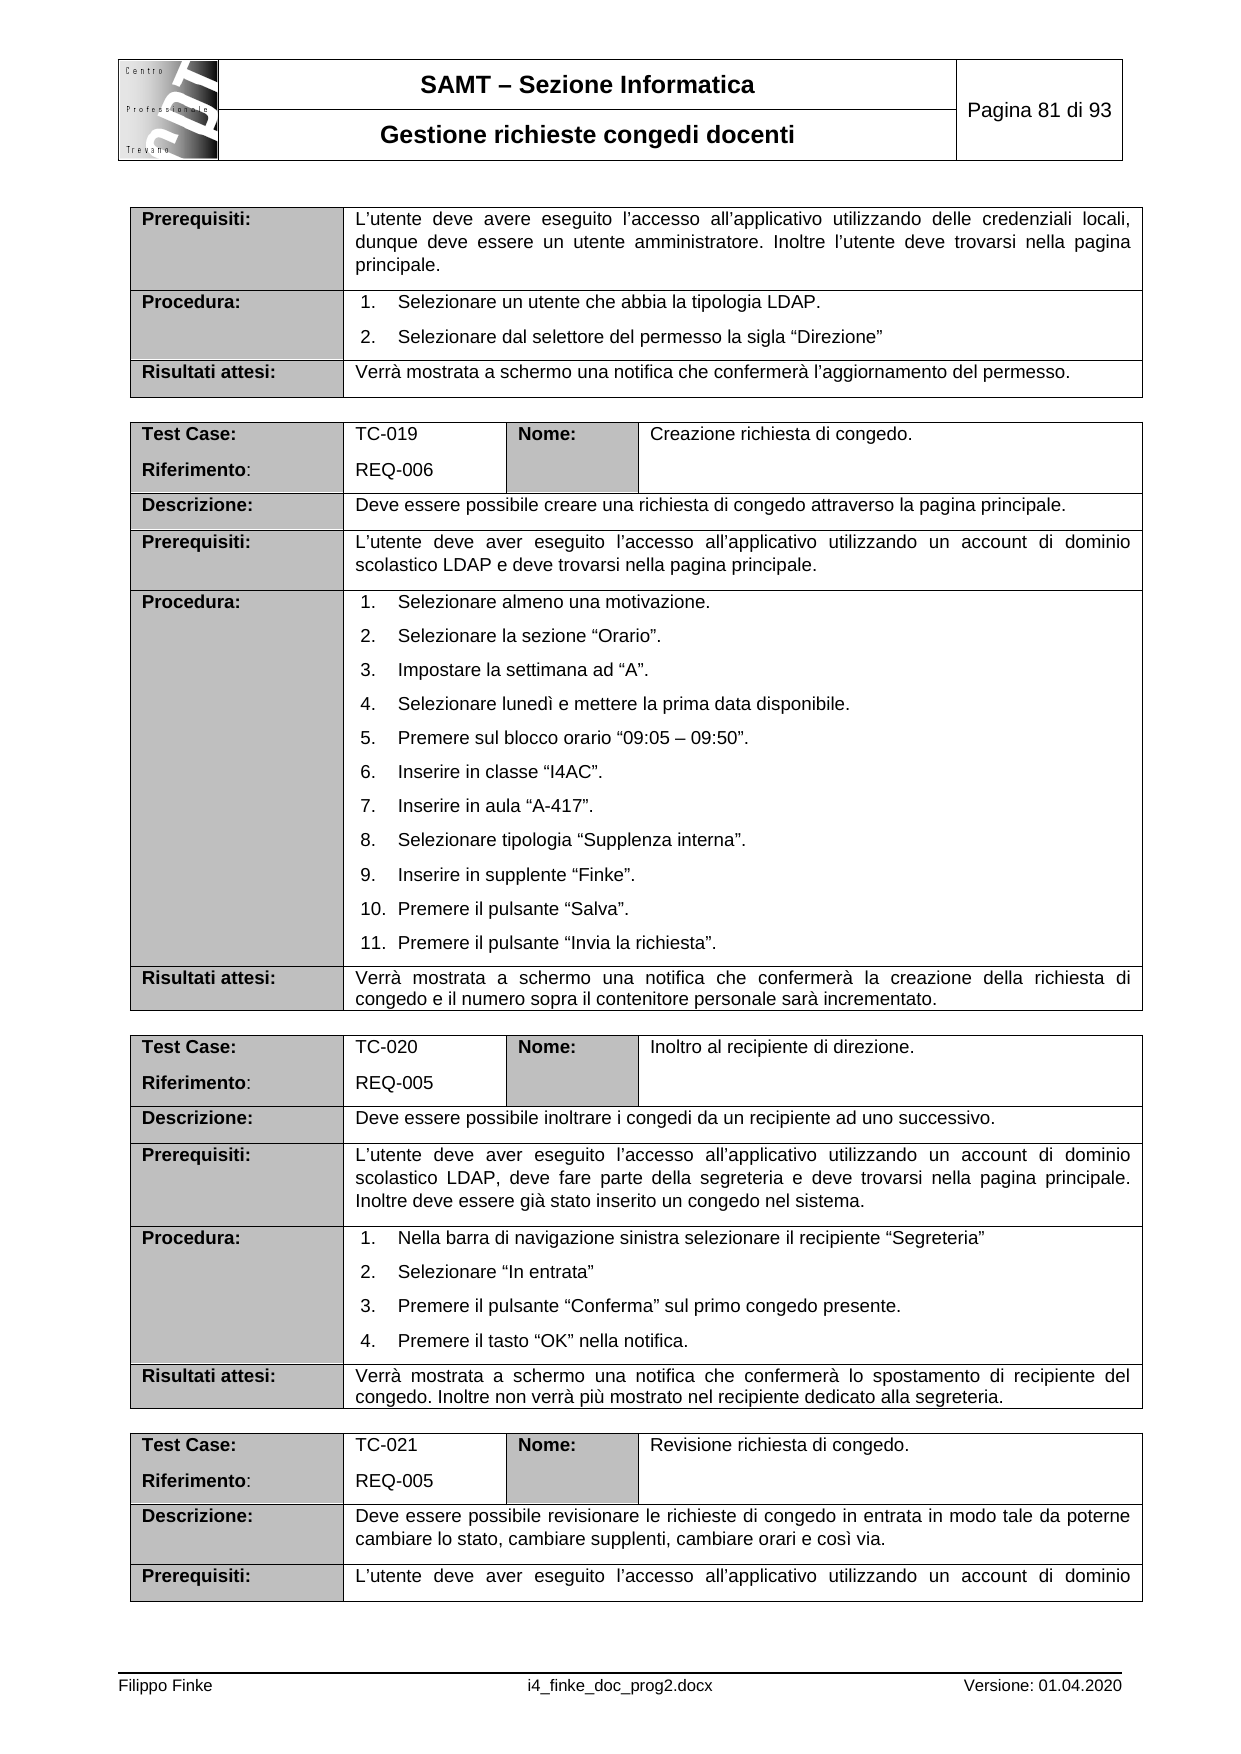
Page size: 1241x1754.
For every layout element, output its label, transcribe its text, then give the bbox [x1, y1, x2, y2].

table_cell Descrizione: [131, 1107, 343, 1143]
table_cell Procedura: [131, 1227, 343, 1363]
table_cell Deve essere possibile revisionare le richieste di congedo in entrata in modo tale da poterne cambiare lo stato, cambiare supplenti, cambiare orari e così via. [344, 1505, 1142, 1564]
table_cell Risultati attesi: [131, 361, 343, 397]
table_cell Risultati attesi: [131, 967, 343, 1010]
table_cell Prerequisiti: [131, 1144, 343, 1226]
table_cell Nella barra di navigazione sinistra selezionare il recipiente “Segreteria” Selezionare “In entrata” Premere il pulsante “Conferma” sul primo congedo presente. Premere il tasto “OK” nella notifica. [344, 1227, 1142, 1363]
table_cell Procedura: [131, 591, 343, 966]
table_header Test Case: Riferimento: [131, 1036, 343, 1106]
table_header Creazione richiesta di congedo. [639, 423, 1142, 492]
table_cell L’utente deve aver eseguito l’accesso all’applicativo utilizzando un account di dominio scolastico LDAP e deve trovarsi nella pagina principale. [344, 531, 1142, 590]
table_cell Prerequisiti: [131, 208, 343, 290]
table_cell Deve essere possibile inoltrare i congedi da un recipiente ad uno successivo. [344, 1107, 1142, 1143]
table_header Nome: [507, 1036, 638, 1106]
table_cell Verrà mostrata a schermo una notifica che confermerà lo spostamento di recipiente del congedo. Inoltre non verrà più mostrato nel recipiente dedicato alla segreteria. [344, 1365, 1142, 1408]
table_header TC-019 REQ-006 [344, 423, 506, 492]
table_cell Verrà mostrata a schermo una notifica che confermerà la creazione della richiesta di congedo e il numero sopra il contenitore personale sarà incrementato. [344, 967, 1142, 1010]
table_cell Prerequisiti: [131, 531, 343, 590]
table_header Nome: [507, 1434, 638, 1503]
table_cell L’utente deve aver eseguito l’accesso all’applicativo utilizzando un account di dominio scolastico LDAP, deve fare parte della segreteria e deve trovarsi nella pagina principale. Inoltre deve essere già stato inserito un congedo nel sistema. [344, 1144, 1142, 1226]
table_header Nome: [507, 423, 638, 492]
table_header TC-021 REQ-005 [344, 1434, 506, 1503]
table_cell Deve essere possibile creare una richiesta di congedo attraverso la pagina principale. [344, 494, 1142, 529]
table_cell Risultati attesi: [131, 1365, 343, 1408]
table_header Test Case: Riferimento: [131, 1434, 343, 1503]
table_cell Procedura: [131, 291, 343, 359]
picture [118, 60, 218, 159]
table_cell Descrizione: [131, 494, 343, 529]
table_header Inoltro al recipiente di direzione. [639, 1036, 1142, 1106]
table_header Test Case: Riferimento: [131, 423, 343, 492]
table_cell Verrà mostrata a schermo una notifica che confermerà l’aggiornamento del permesso. [344, 361, 1142, 397]
table_cell Prerequisiti: [131, 1565, 343, 1601]
table_header Revisione richiesta di congedo. [639, 1434, 1142, 1503]
table_cell Descrizione: [131, 1505, 343, 1564]
table_cell Selezionare un utente che abbia la tipologia LDAP. Selezionare dal selettore del permesso la sigla “Direzione” [344, 291, 1142, 359]
table_cell Selezionare almeno una motivazione. Selezionare la sezione “Orario”. Impostare la settimana ad “A”. Selezionare lunedì e mettere la prima data disponibile. Premere sul blocco orario “09:05 – 09:50”. Inserire in classe “I4AC”. Inserire in aula “A-417”. Selezionare tipologia “Supplenza interna”. Inserire in supplente “Finke”. Premere il pulsante “Salva”. Premere il pulsante “Invia la richiesta”. [344, 591, 1142, 966]
table_header TC-020 REQ-005 [344, 1036, 506, 1106]
